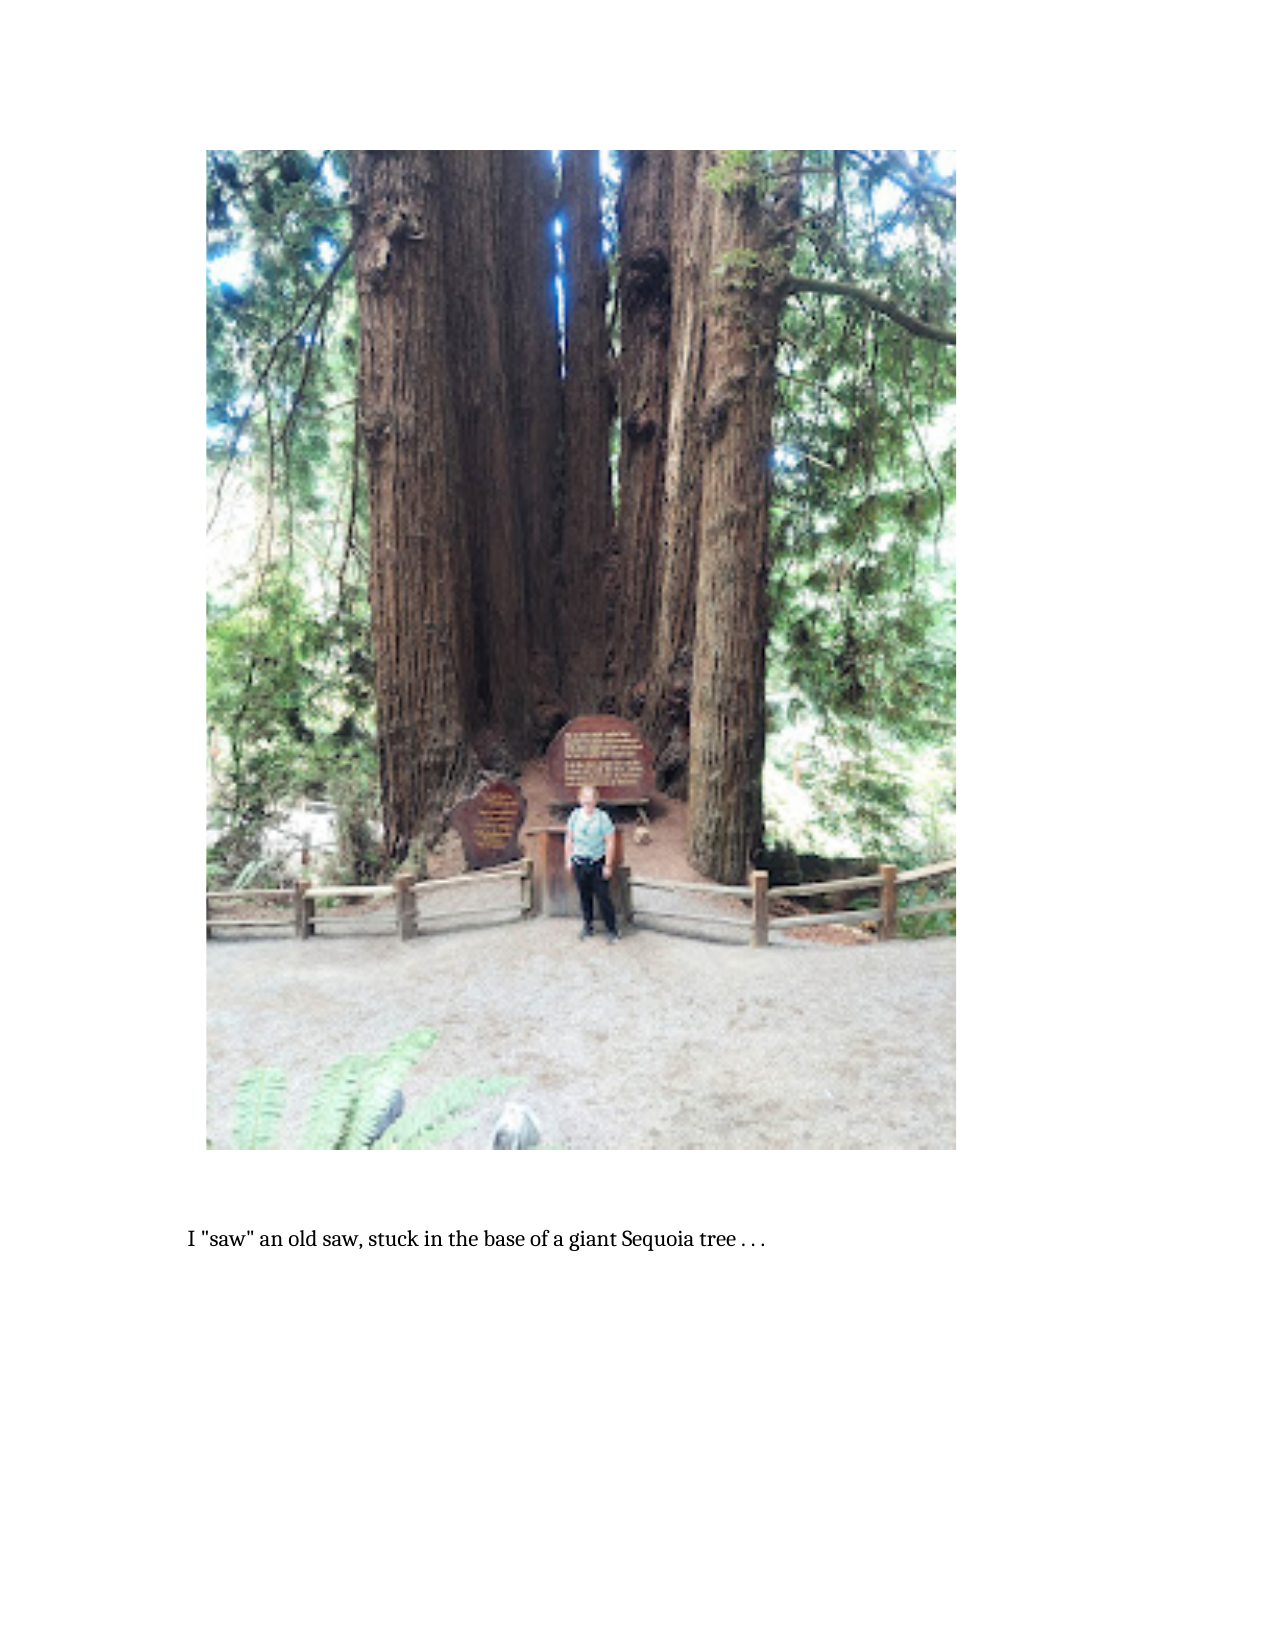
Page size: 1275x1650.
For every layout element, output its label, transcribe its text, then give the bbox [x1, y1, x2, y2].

picture [206, 150, 957, 1150]
text I "saw" an old saw, stuck in the base of a giant Sequoia tree . . . [187, 1226, 1087, 1252]
